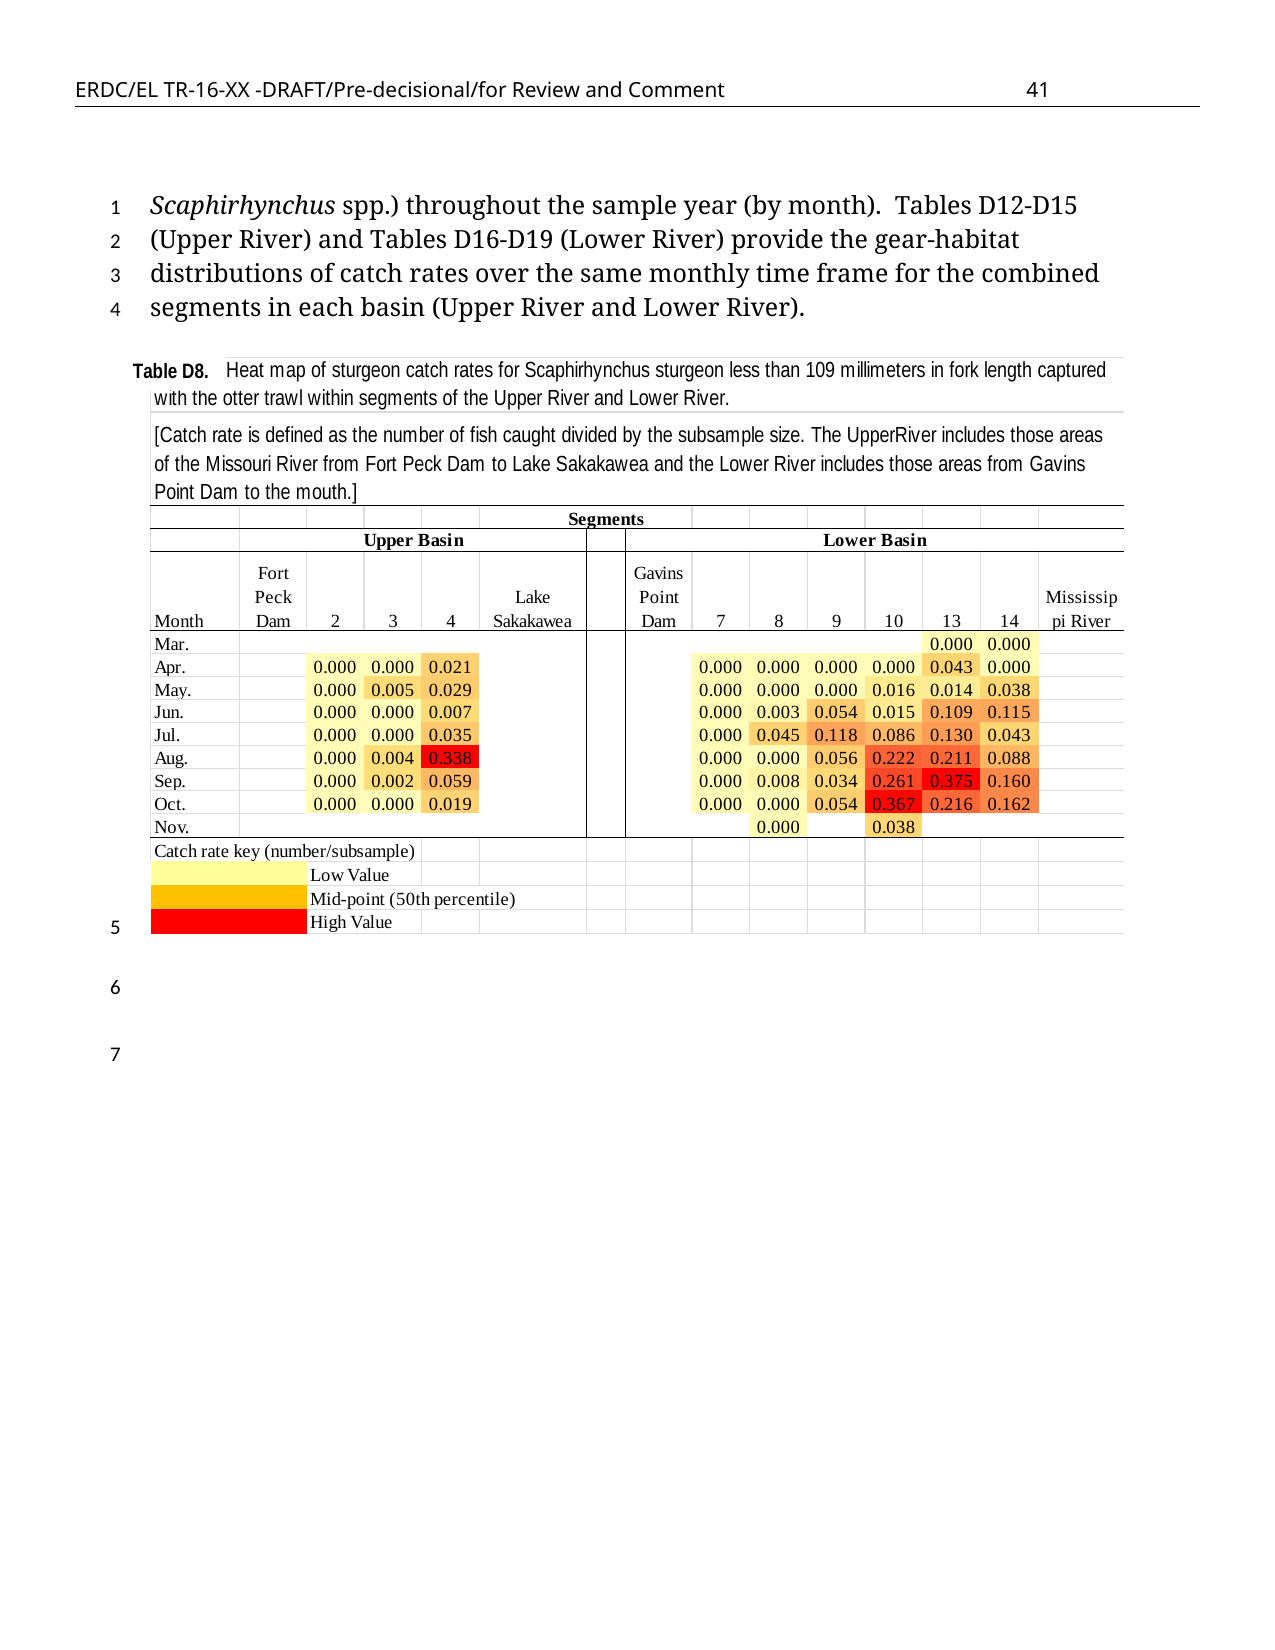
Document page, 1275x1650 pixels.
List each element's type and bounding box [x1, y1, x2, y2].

text [150, 187, 1125, 324]
